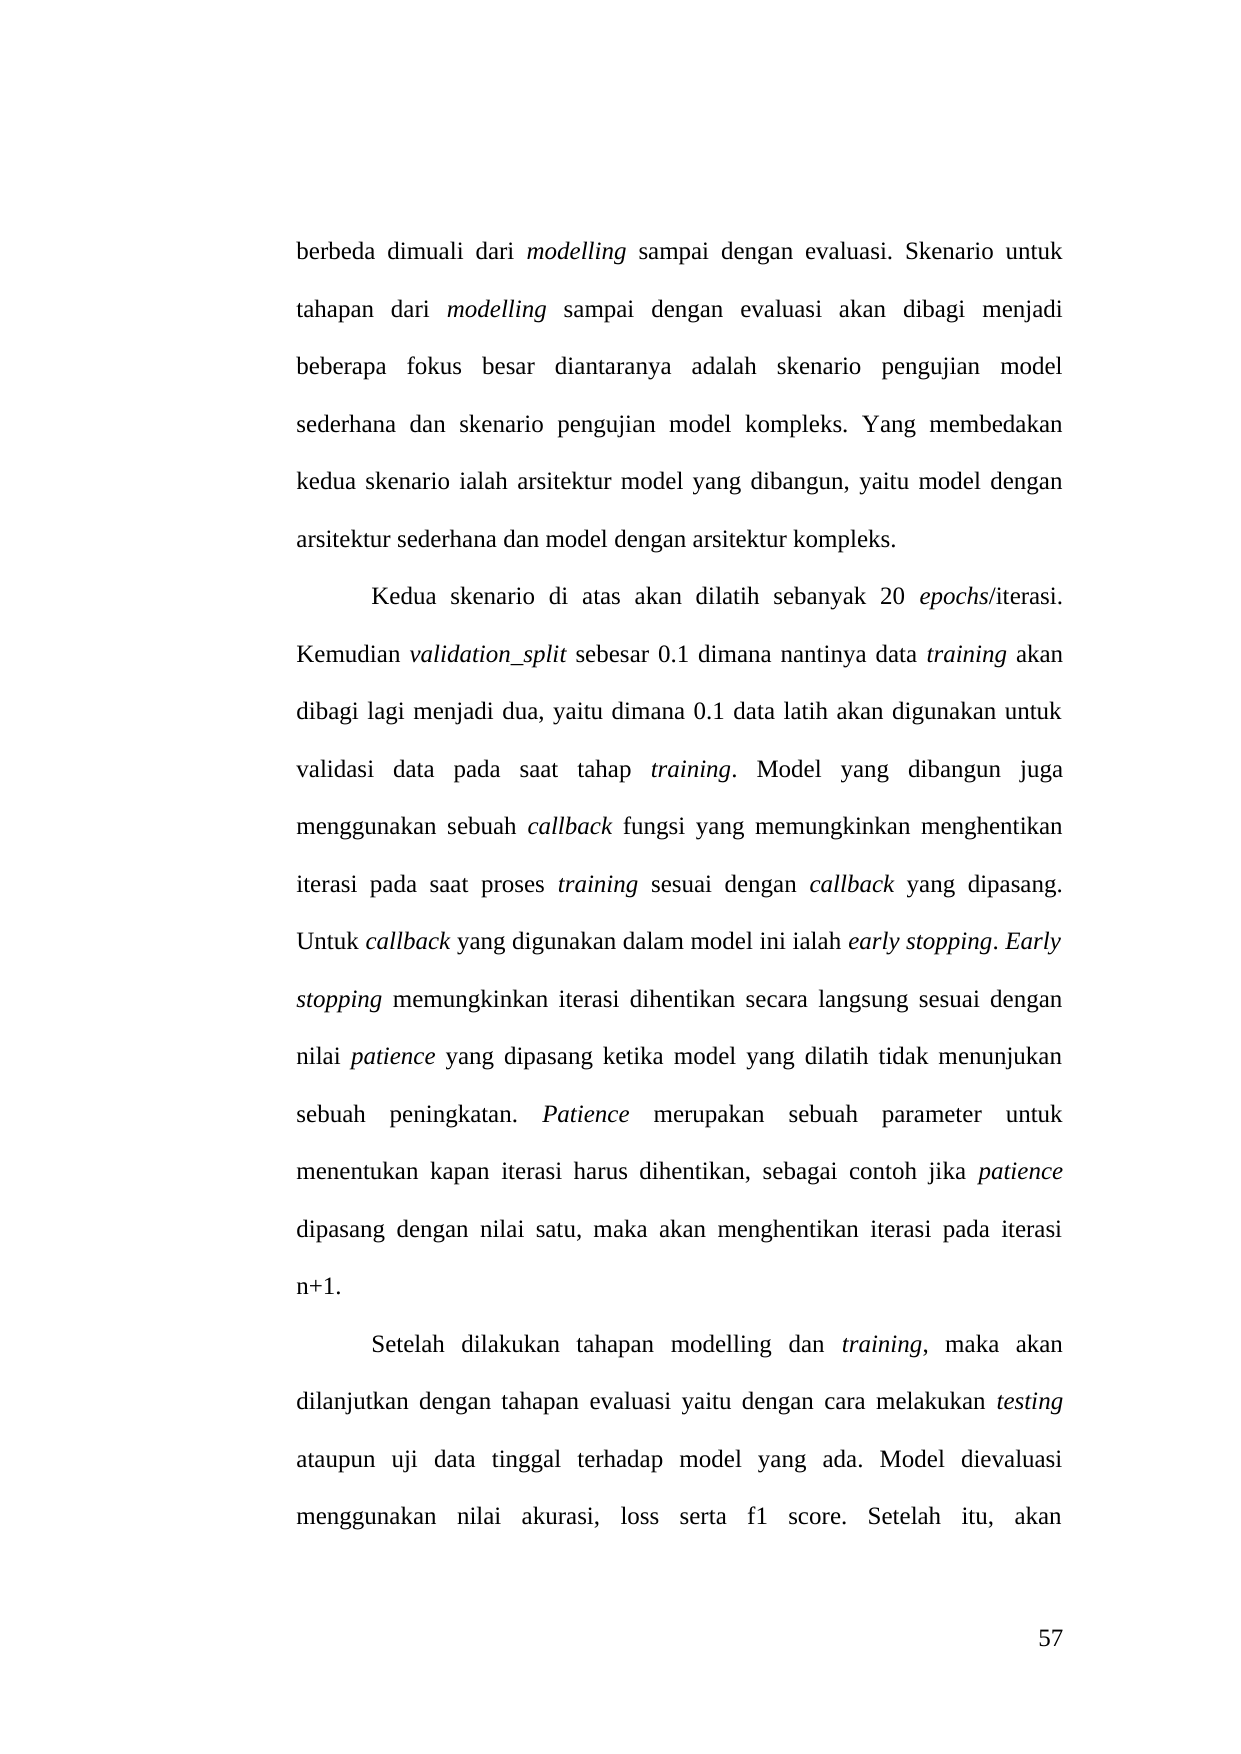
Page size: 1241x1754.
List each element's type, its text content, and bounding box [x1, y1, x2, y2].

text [296, 236, 1063, 552]
text Kedua skenario di atas akan dilatih sebanyak 20 epochs/iterasi. Kemudian validation_split sebesar 0.1 dimana nantinya data training akan dibagi lagi menjadi dua, yaitu dimana 0.1 data latih akan digunakan untuk validasi data pada saat tahap training. Model yang dibangun juga menggunakan sebuah callback fungsi yang memungkinkan menghentikan iterasi pada saat proses training sesuai dengan callback yang dipasang. Untuk callback yang digunakan dalam model ini ialah early stopping. Early stopping memungkinkan iterasi dihentikan secara langsung sesuai dengan nilai patience yang dipasang ketika model yang dilatih tidak menunjukan sebuah peningkatan. Patience merupakan sebuah parameter untuk menentukan kapan iterasi harus dihentikan, sebagai contoh jika patience dipasang dengan nilai satu, maka akan menghentikan iterasi pada iterasi n+1. [296, 581, 1063, 1300]
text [296, 1329, 1063, 1530]
